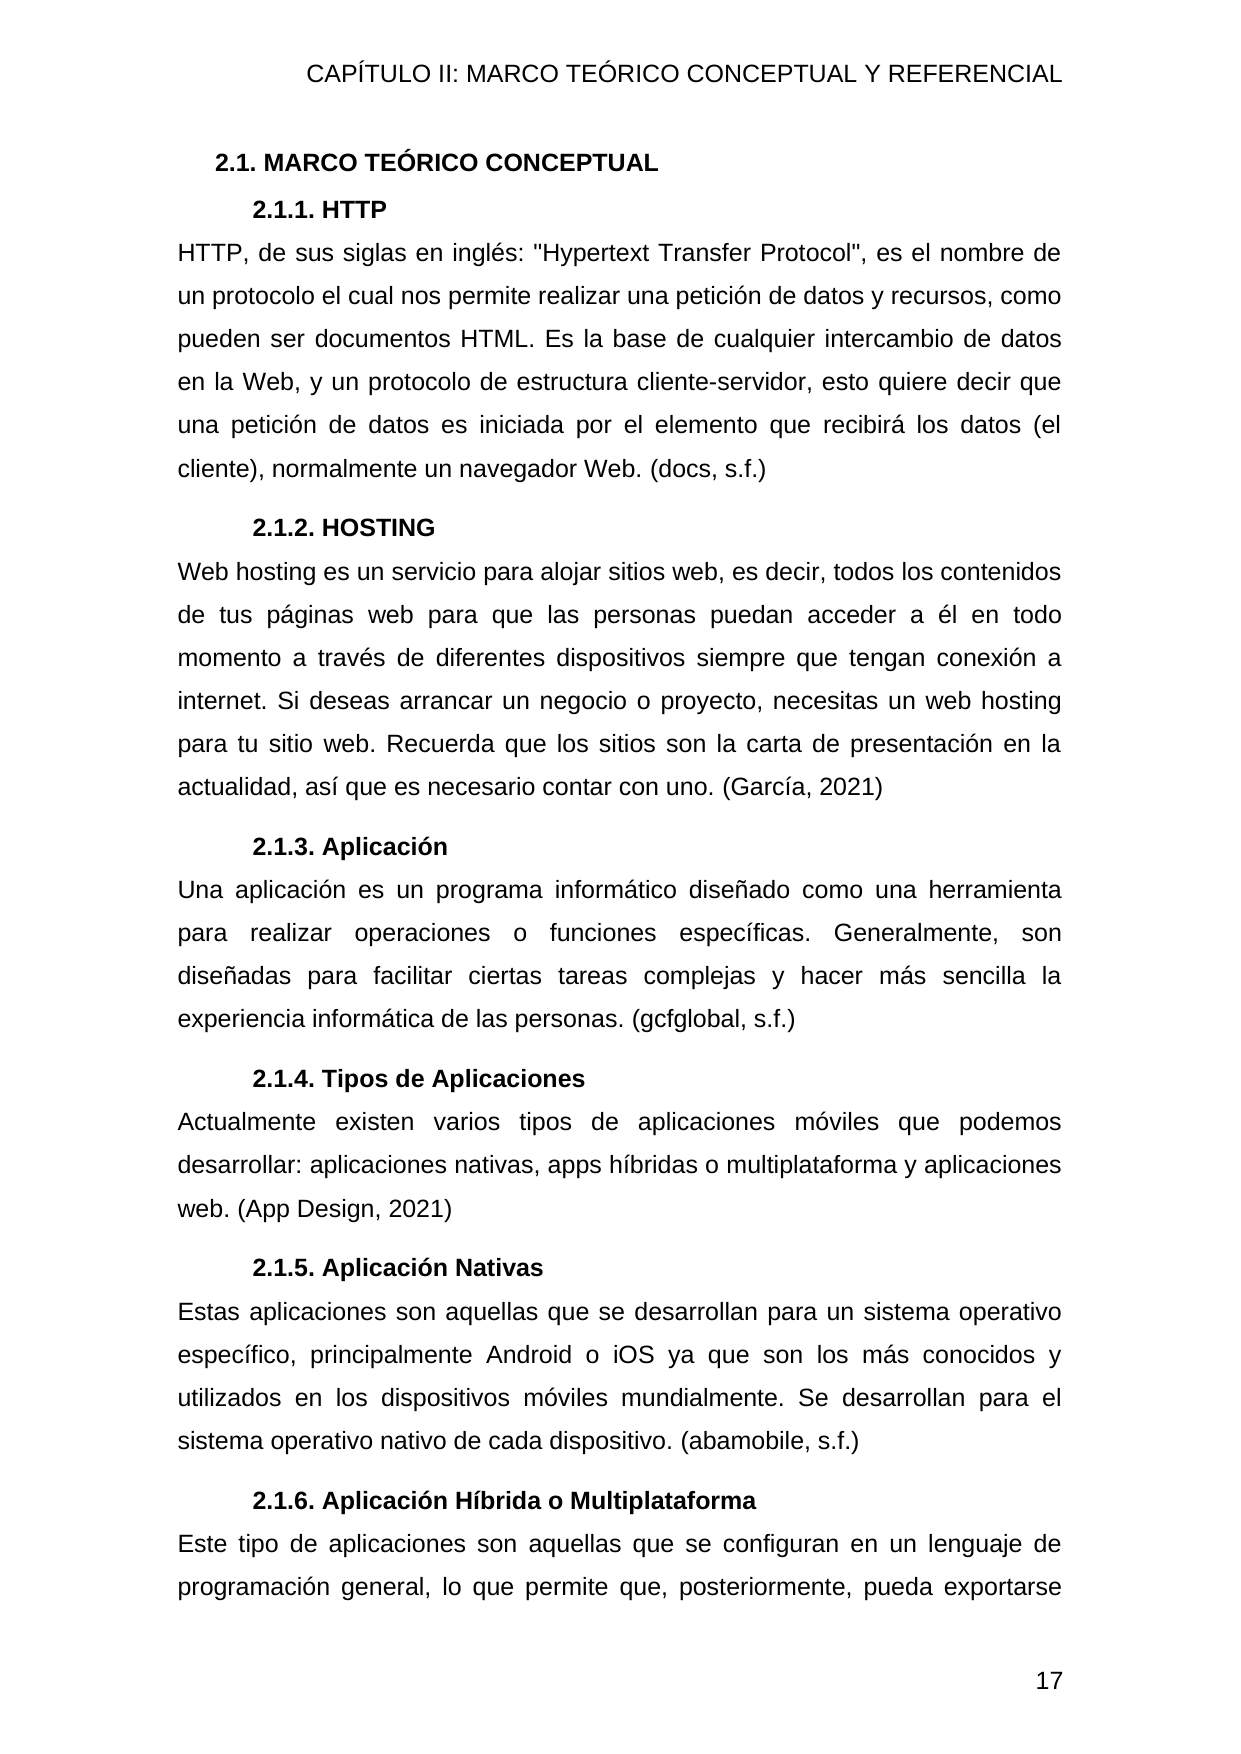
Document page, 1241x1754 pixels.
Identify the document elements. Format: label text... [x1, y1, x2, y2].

text Actualmente existen varios tipos de aplicaciones móviles que podemos desarrollar: aplicaciones nativas, apps híbridas o multiplataforma y aplicaciones web. [177, 1107, 1063, 1222]
text Web hosting es un servicio para alojar sitios web, es decir, todos los contenidos de tus páginas web para que las personas puedan acceder a él en todo momento a través de diferentes dispositivos siempre que tengan conexión a internet. Si deseas arrancar un negocio o proyecto, necesitas un web hosting para tu sitio web. Recuerda que los sitios son la carta de presentación en la actualidad, así que es necesario contar con uno. [177, 557, 1063, 801]
subtitle MARCO TEÓRICO CONCEPTUAL [215, 148, 1063, 176]
subtitle Aplicación Híbrida o Multiplataforma [252, 1486, 1063, 1514]
subtitle Aplicación Nativas [252, 1253, 1063, 1282]
subtitle Tipos de Aplicaciones [252, 1064, 1063, 1093]
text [177, 1529, 1063, 1601]
text Estas aplicaciones son aquellas que se desarrollan para un sistema operativo específico, principalmente Android o iOS ya que son los más conocidos y utilizados en los dispositivos móviles mundialmente. Se desarrollan para el sistema operativo nativo de cada dispositivo. [177, 1297, 1063, 1455]
subtitle Aplicación [252, 832, 1063, 861]
text Una aplicación es un programa informático diseñado como una herramienta para realizar operaciones o funciones específicas. Generalmente, son diseñadas para facilitar ciertas tareas complejas y hacer más sencilla la experiencia informática de las personas. [177, 875, 1063, 1033]
subtitle HOSTING [252, 513, 1063, 542]
subtitle HTTP [252, 195, 1063, 224]
text HTTP, de sus siglas en inglés: "Hypertext Transfer Protocol", es el nombre de un protocolo el cual nos permite realizar una petición de datos y recursos, como pueden ser documentos HTML. Es la base de cualquier intercambio de datos en la Web, y un protocolo de estructura cliente-servidor, esto quiere decir que una petición de datos es iniciada por el elemento que recibirá los datos (el cliente), normalmente un navegador Web. [177, 238, 1063, 482]
